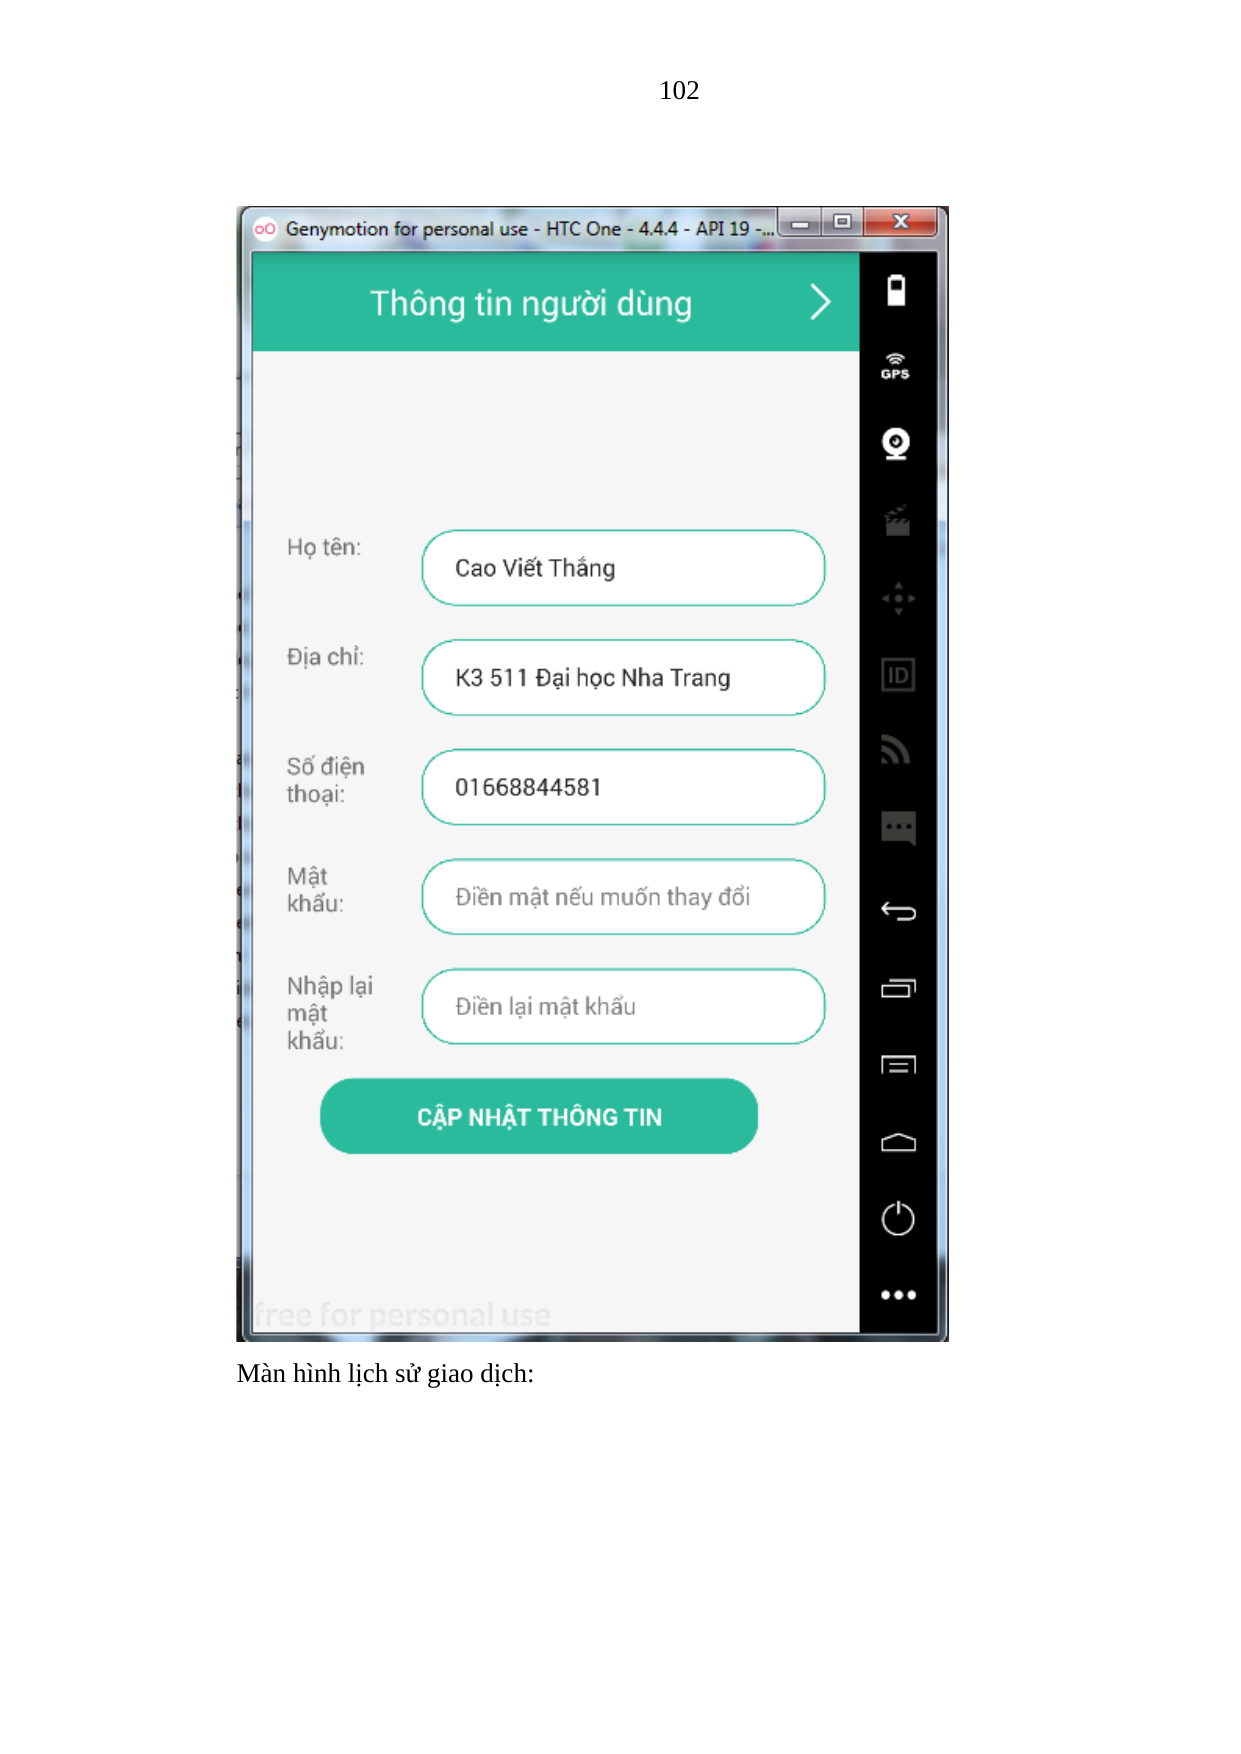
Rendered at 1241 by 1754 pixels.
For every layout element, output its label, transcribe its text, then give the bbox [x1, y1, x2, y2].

text Màn hình lịch sử giao dịch: [207, 1357, 1122, 1388]
picture [236, 206, 949, 1342]
